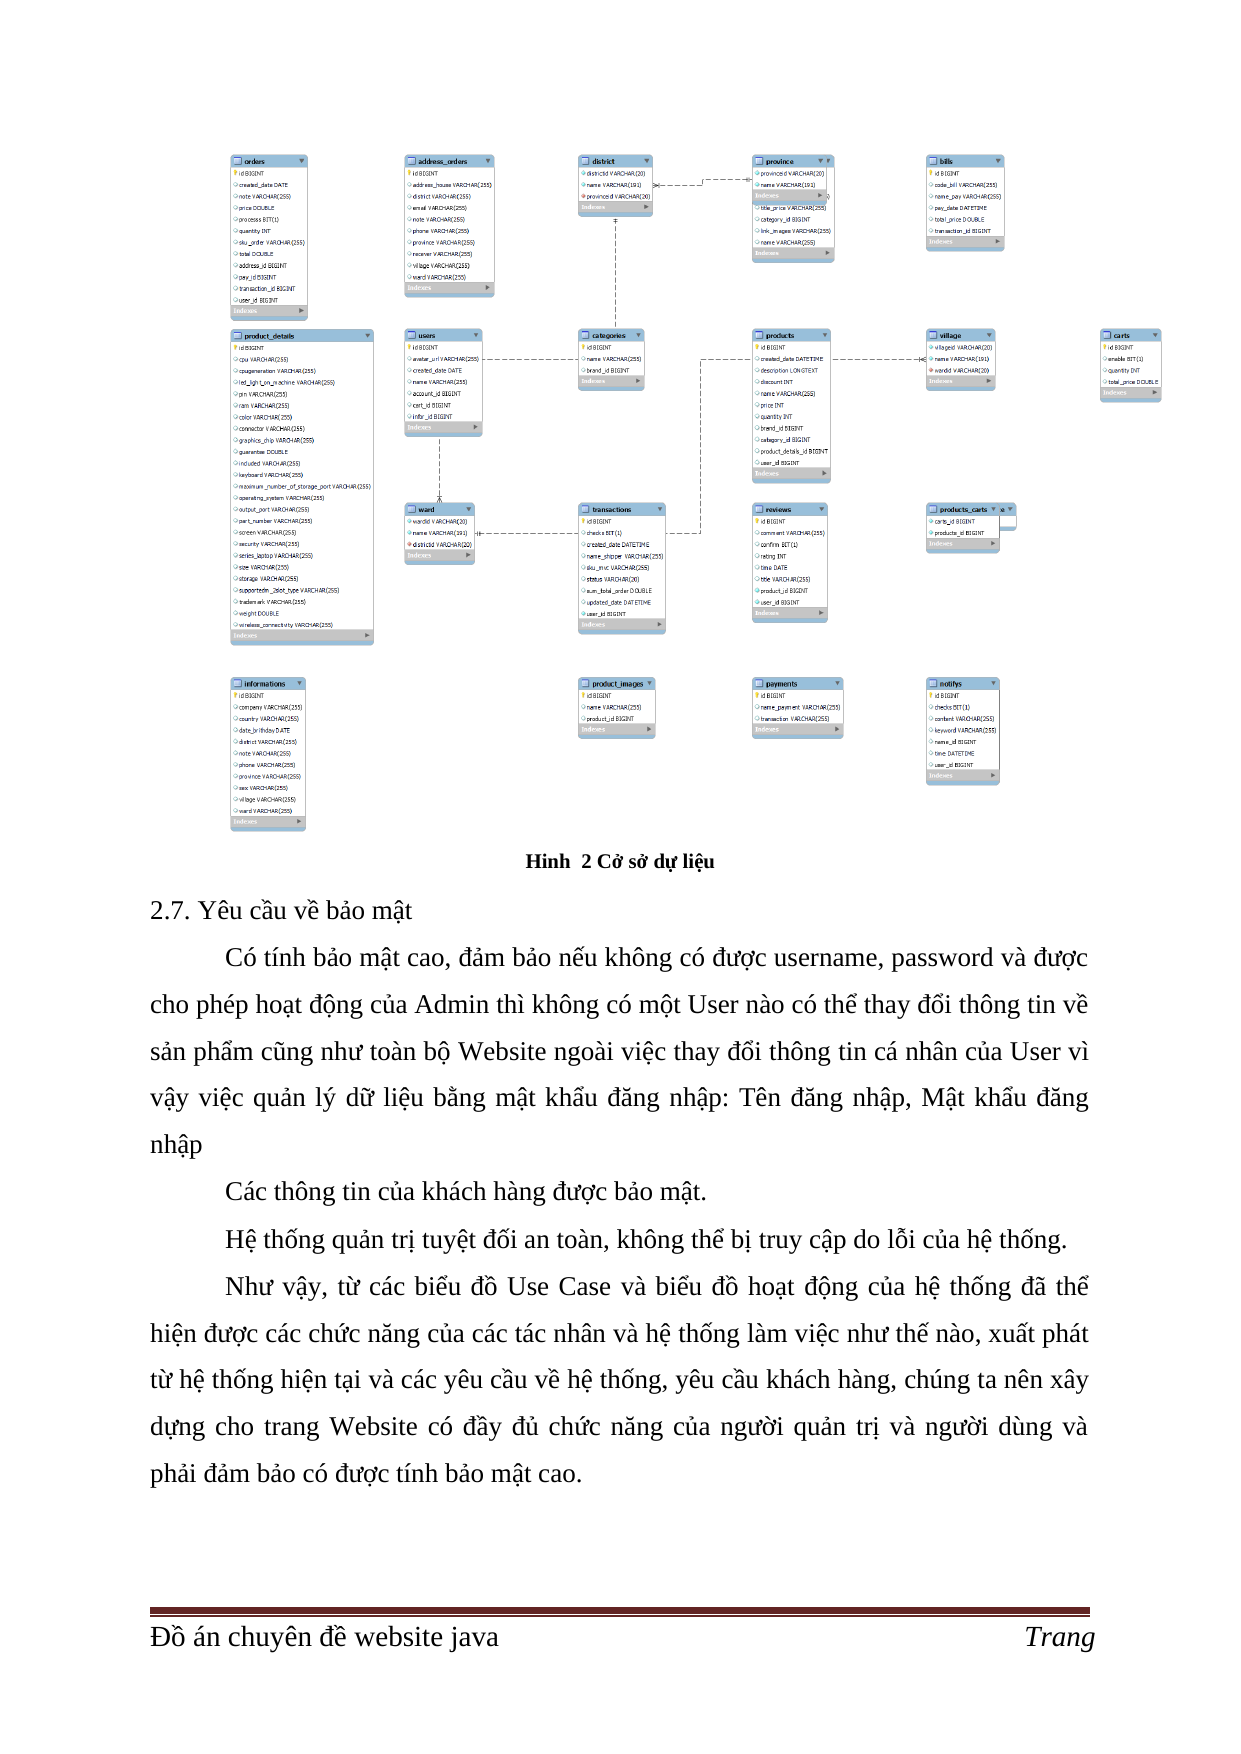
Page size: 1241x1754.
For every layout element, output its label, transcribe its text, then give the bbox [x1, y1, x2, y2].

text Như vậy, từ các biểu đồ Use Case và biểu đồ hoạt động của hệ thống đã thể hiện được các chức năng của các tác nhân và hệ thống làm việc như thế nào, xuất phát từ hệ thống hiện tại và các yêu cầu về hệ thống, yêu cầu khách hàng, chúng ta nên xây dựng cho trang Website có đầy đủ chức năng của người quản trị và người dùng và phải đảm bảo có được tính bảo mật cao. [150, 1270, 1090, 1488]
picture [225, 150, 1166, 836]
text Có tính bảo mật cao, đảm bảo nếu không có được username, password và được cho phép hoạt động của Admin thì không có một User nào có thể thay đổi thông tin về sản phẩm cũng như toàn bộ Website ngoài việc thay đổi thông tin cá nhân của User vì vậy việc quản lý dữ liệu bằng mật khẩu đăng nhập: Tên đăng nhập, Mật khẩu đăng nhập [150, 942, 1090, 1159]
text Hinh 2 Cở sở dự liệu [150, 849, 1090, 873]
text Các thông tin của khách hàng được bảo mật. [150, 1176, 1090, 1207]
subtitle 2.7. Yêu cầu về bảo mật [150, 894, 1090, 925]
text Hệ thống quản trị tuyệt đối an toàn, không thể bị truy cập do lỗi của hệ thống. [150, 1223, 1090, 1254]
